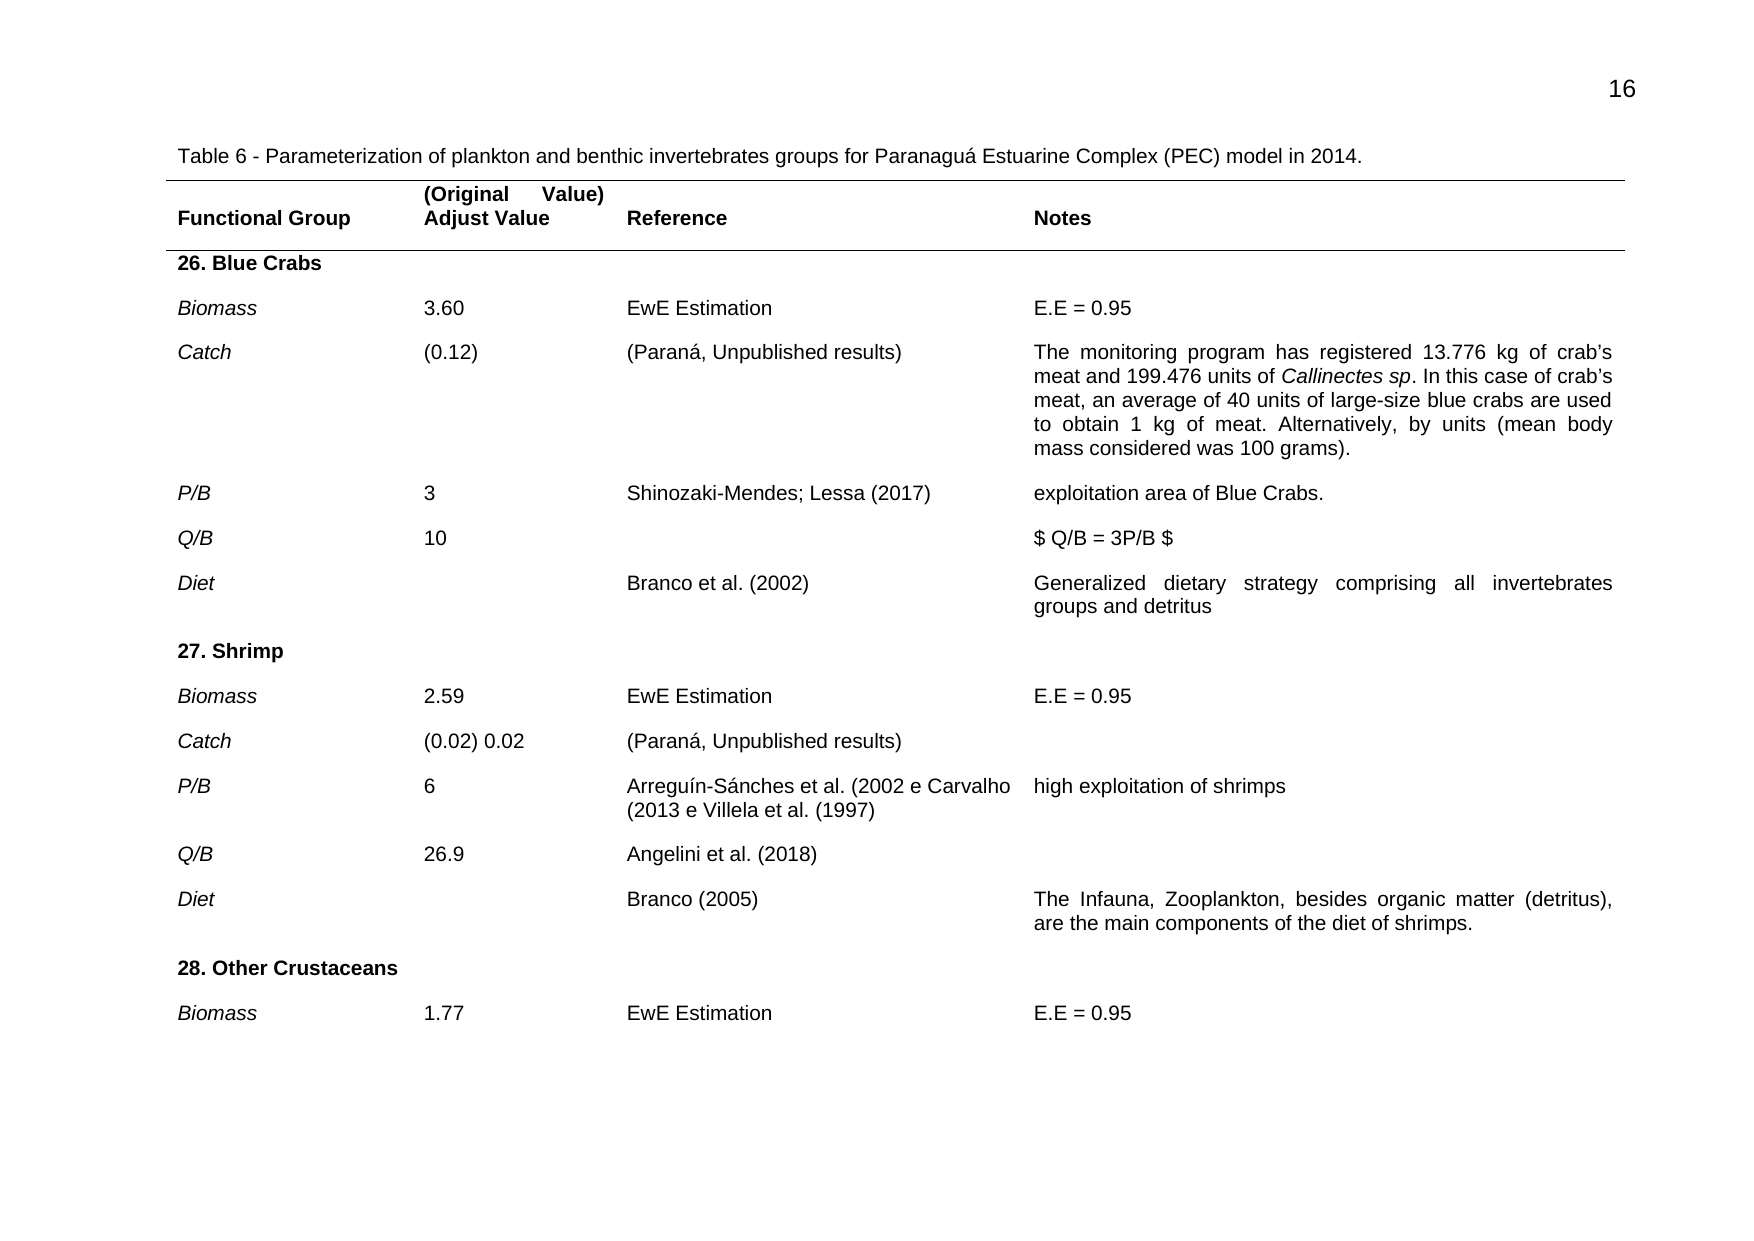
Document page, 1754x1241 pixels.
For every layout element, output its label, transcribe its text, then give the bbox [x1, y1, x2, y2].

text Table 6 - Parameterization of plankton and benthic invertebrates groups for Paranaguá Estuarine Complex (PEC) model in 2014. [177, 144, 1636, 168]
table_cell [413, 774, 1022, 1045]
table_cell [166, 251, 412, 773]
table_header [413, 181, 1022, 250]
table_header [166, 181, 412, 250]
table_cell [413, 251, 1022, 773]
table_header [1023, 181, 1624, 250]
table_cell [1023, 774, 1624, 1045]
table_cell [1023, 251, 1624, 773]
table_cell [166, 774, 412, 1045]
